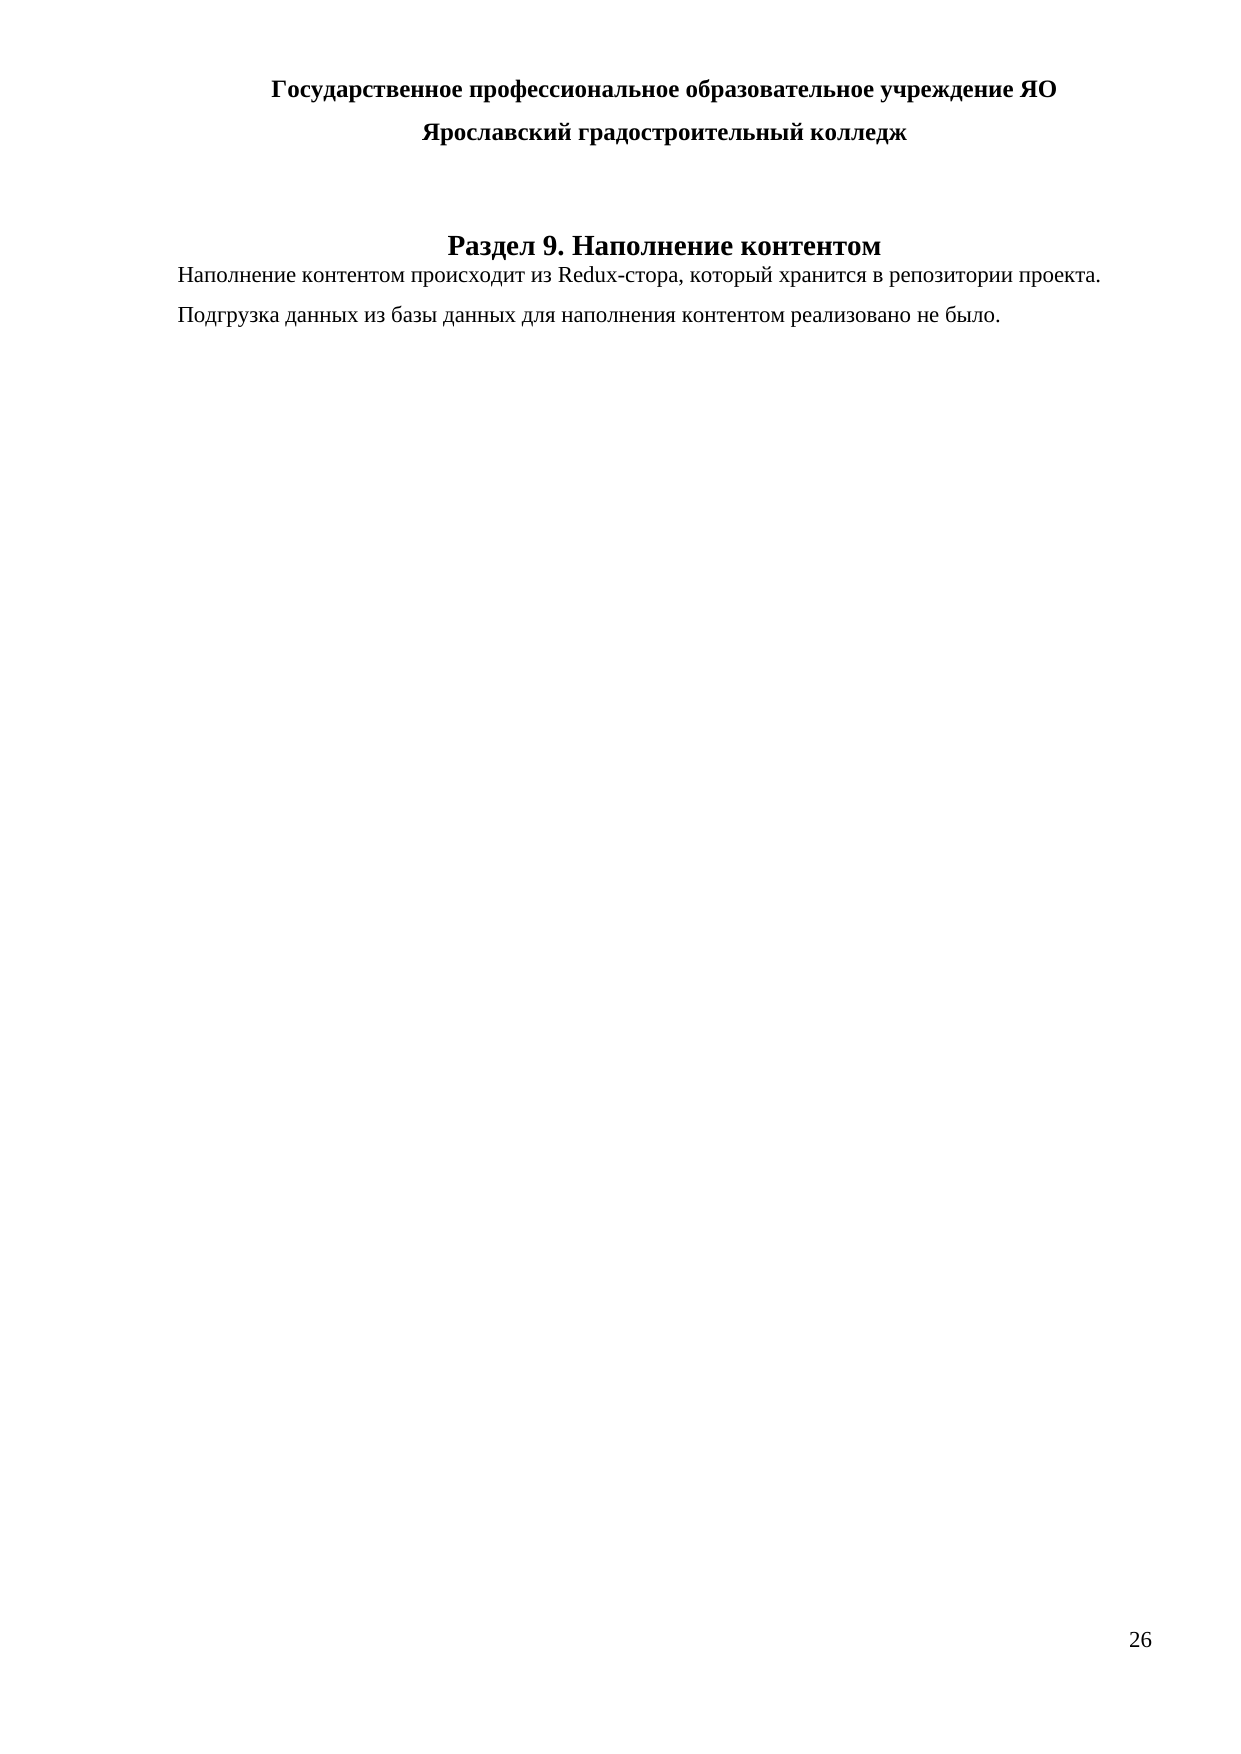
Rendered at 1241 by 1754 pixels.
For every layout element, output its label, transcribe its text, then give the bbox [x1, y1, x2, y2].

subtitle Раздел 9. Наполнение контентом [177, 228, 1152, 262]
text Наполнение контентом происходит из Redux-стора, который хранится в репозитории проекта. [177, 262, 1152, 288]
text Подгрузка данных из базы данных для наполнения контентом реализовано не было. [177, 301, 1152, 327]
